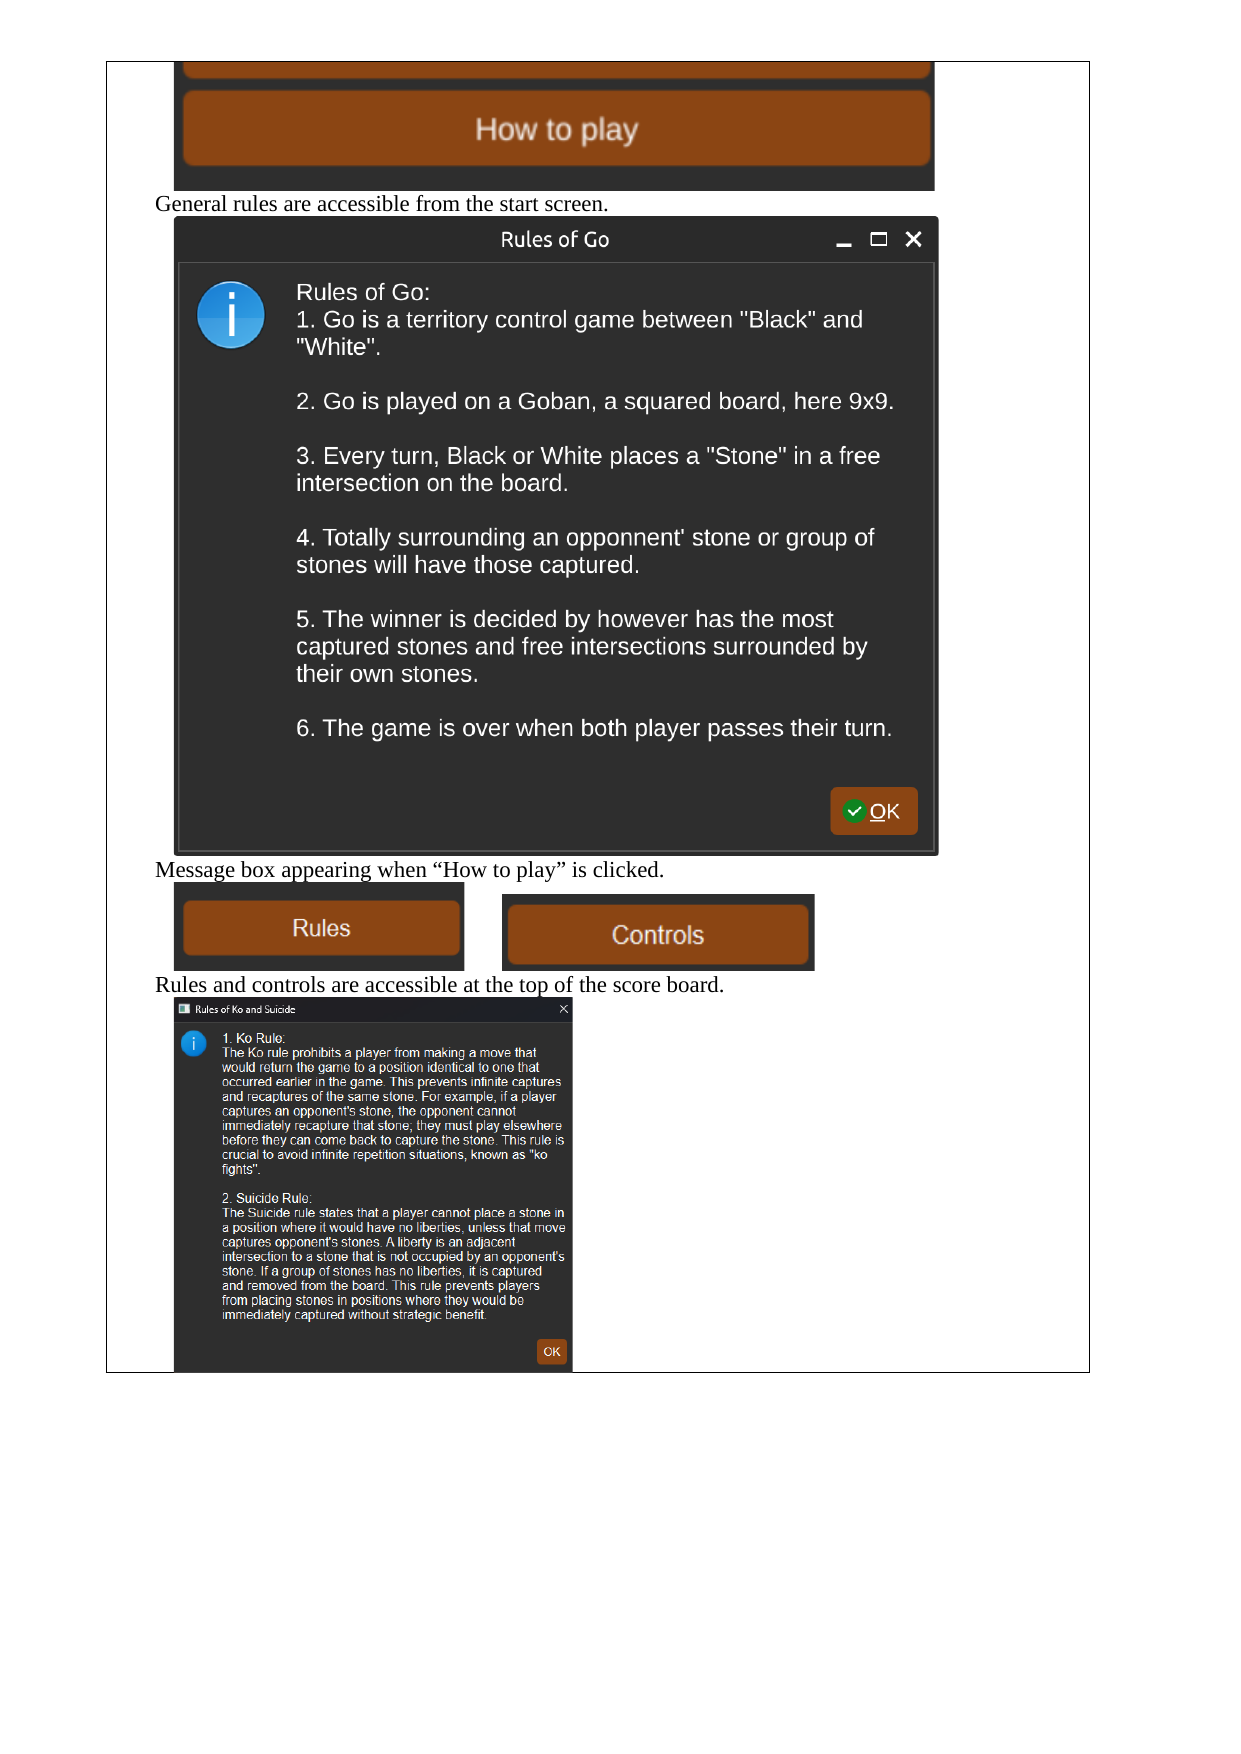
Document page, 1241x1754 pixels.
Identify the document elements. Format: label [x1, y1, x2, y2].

table_cell [107, 62, 1089, 1372]
